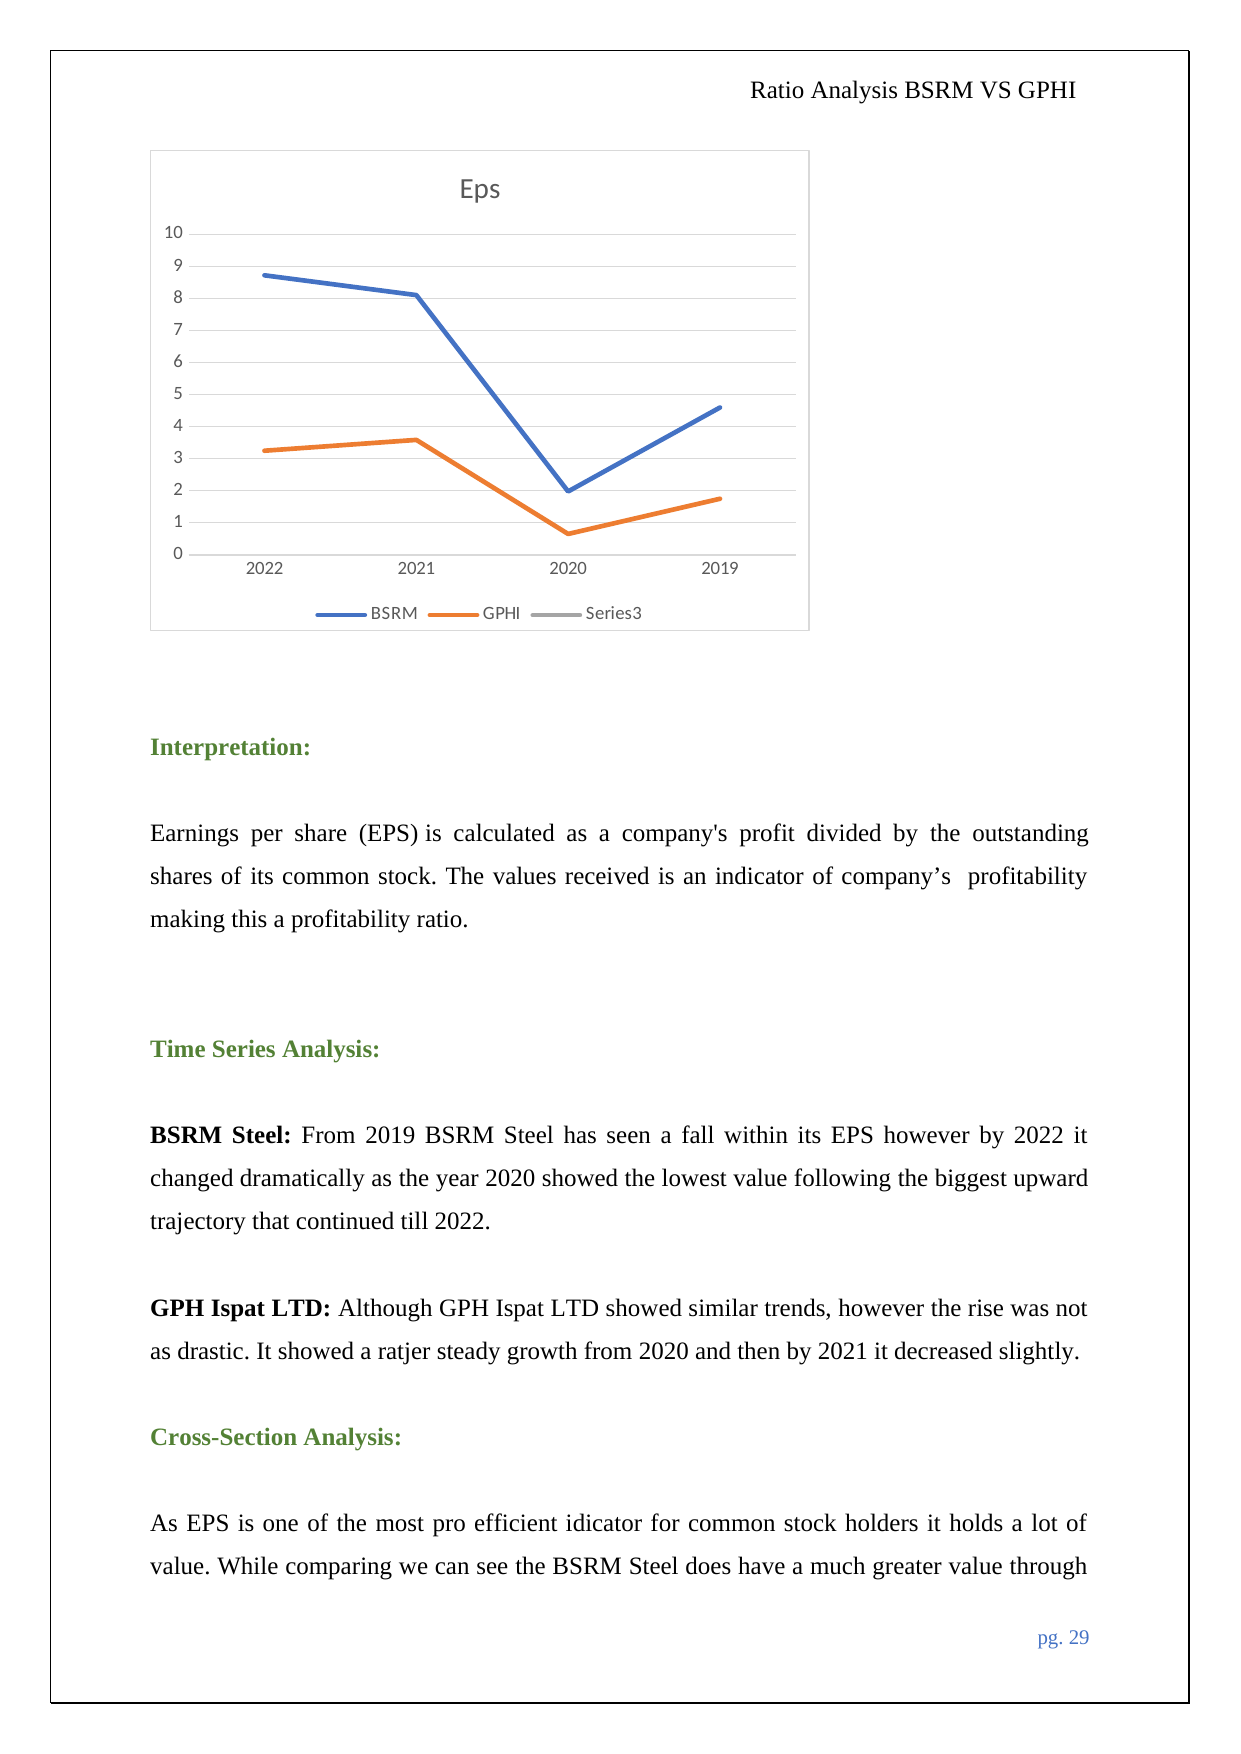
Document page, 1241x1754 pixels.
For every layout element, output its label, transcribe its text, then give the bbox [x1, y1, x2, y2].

text Cross-Section Analysis: [150, 1422, 1089, 1451]
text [150, 1508, 1089, 1580]
text Interpretation: [150, 732, 1089, 761]
text BSRM Steel: From 2019 BSRM Steel has seen a fall within its EPS however by 2022 it changed dramatically as the year 2020 showed the lowest value following the biggest upward trajectory that continued till 2022. [150, 1120, 1089, 1235]
text Time Series Analysis: [150, 1034, 1089, 1063]
text Earnings per share (EPS) is calculated as a company's profit divided by the outstanding shares of its common stock. The values received is an indicator of company’s profitability making this a profitability ratio. [150, 818, 1089, 933]
text GPH Ispat LTD: Although GPH Ispat LTD showed similar trends, however the rise was not as drastic. It showed a ratjer steady growth from 2020 and then by 2021 it decreased slightly. [150, 1293, 1089, 1364]
